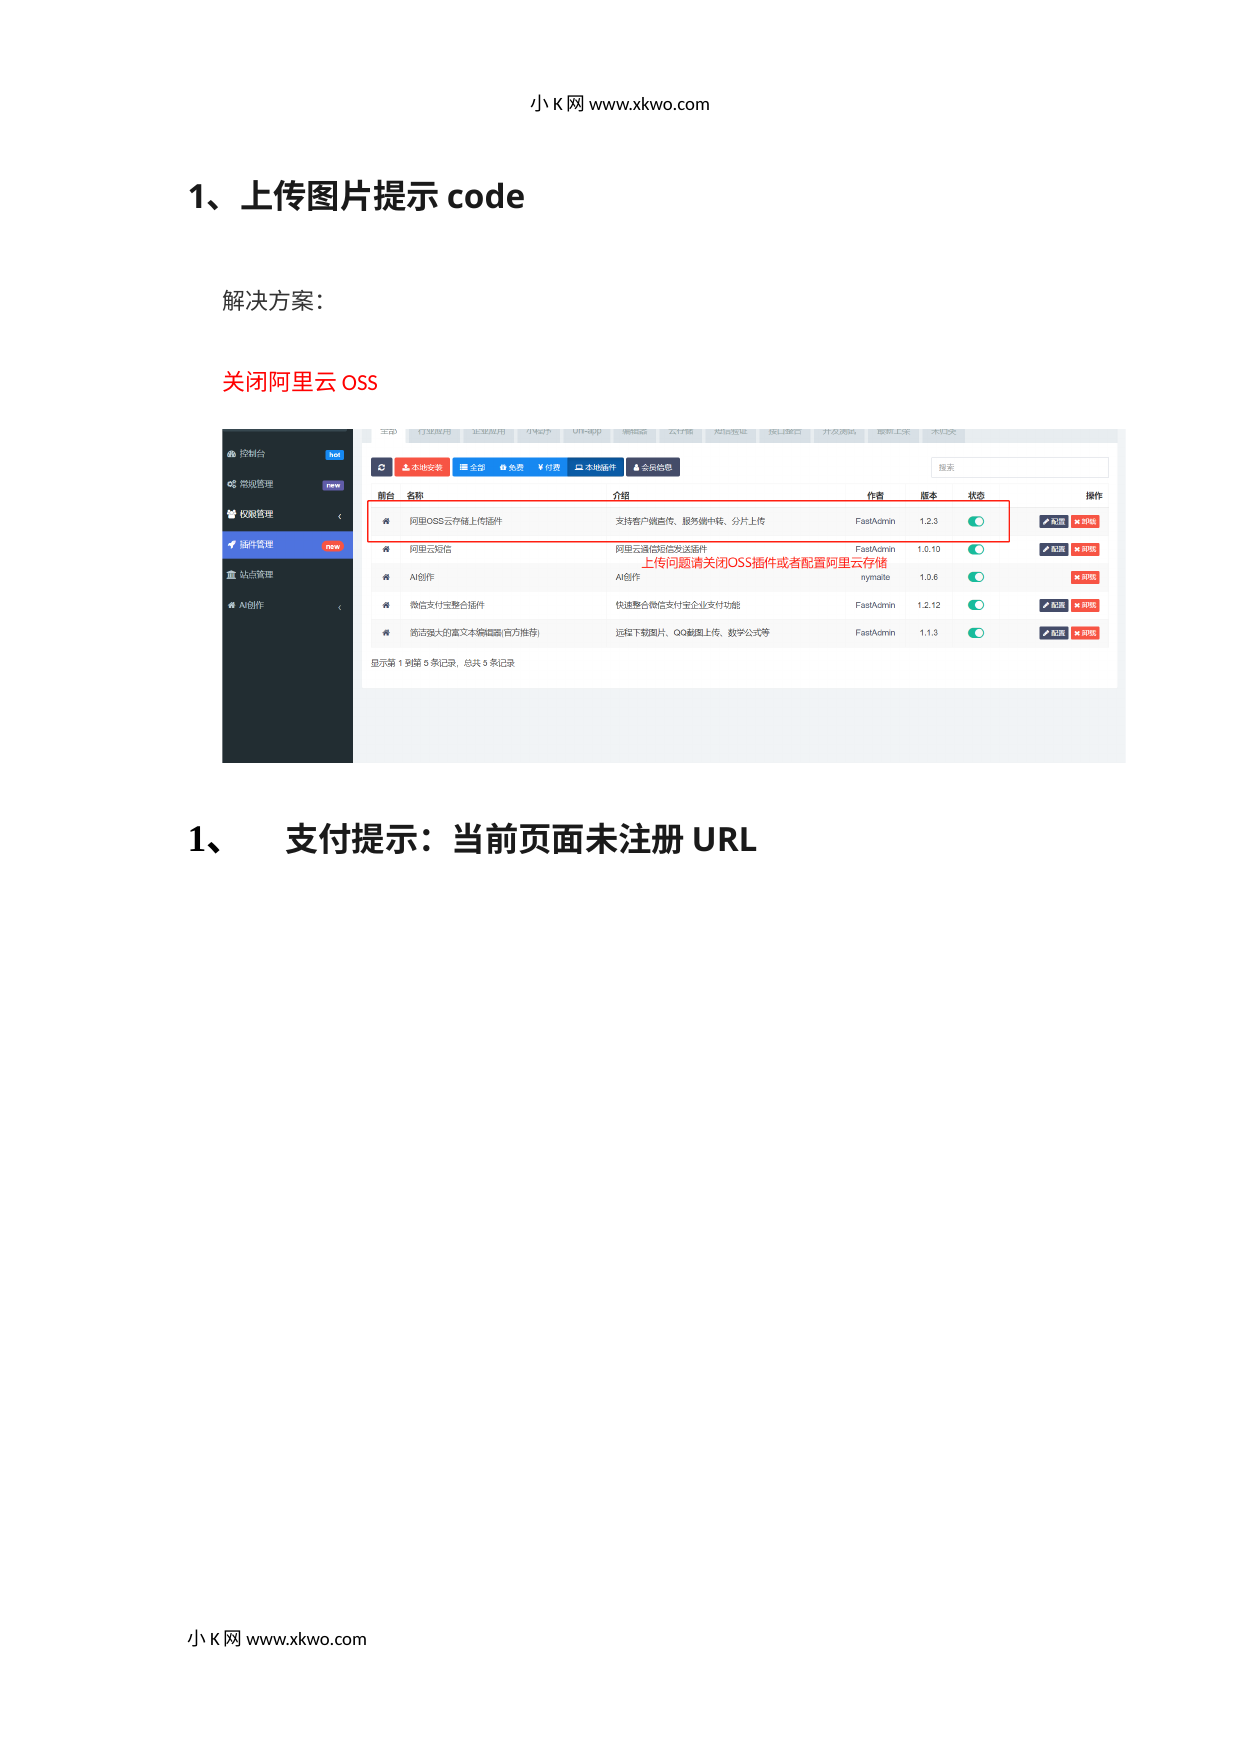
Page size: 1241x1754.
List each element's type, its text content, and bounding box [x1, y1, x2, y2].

picture [222, 429, 1126, 763]
subtitle 支付提示：当前页面未注册URL [187, 802, 1053, 867]
text 关闭阿里云OSS [222, 348, 1053, 413]
subtitle 1、上传图片提示code [187, 162, 1053, 227]
text 解决方案： [222, 267, 1053, 332]
